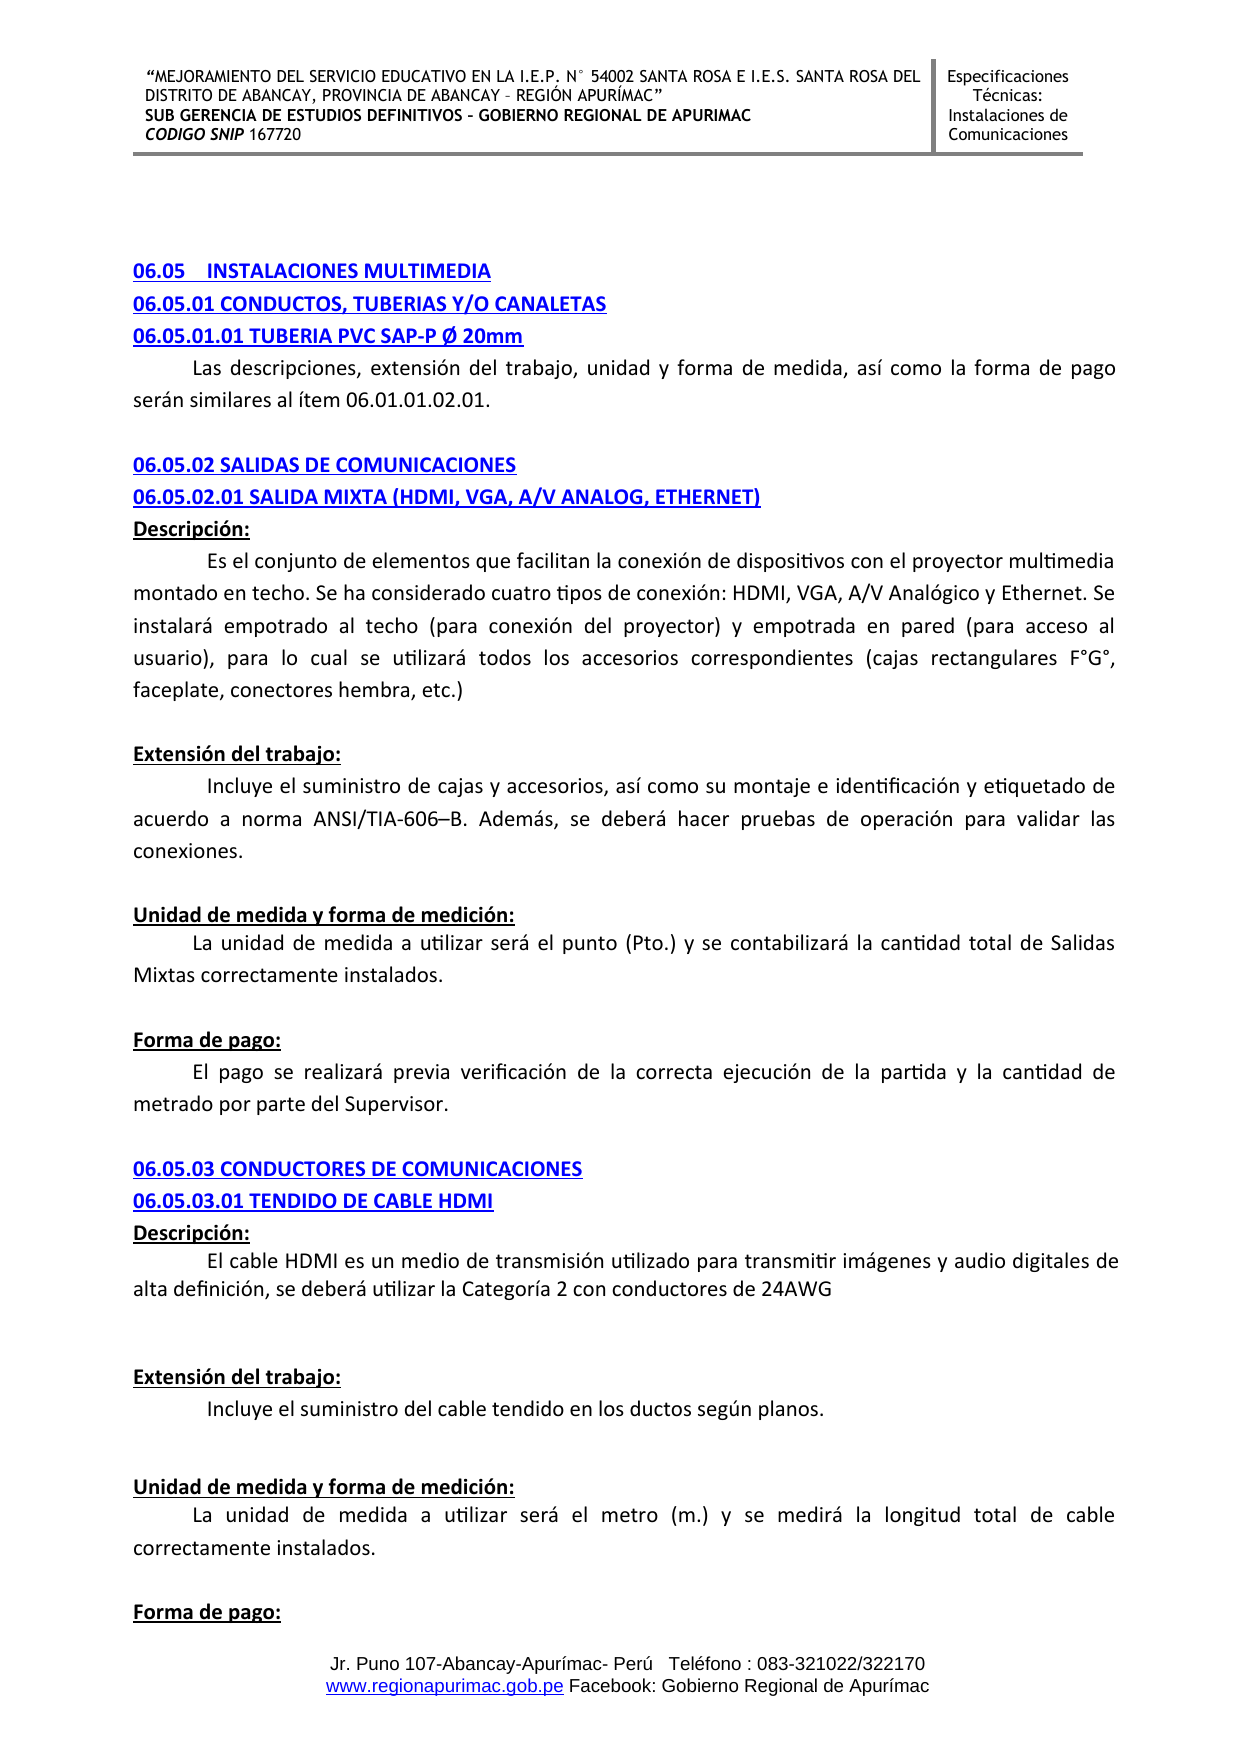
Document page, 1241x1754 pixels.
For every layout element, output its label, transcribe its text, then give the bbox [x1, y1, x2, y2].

list La unidad de medida a utilizar será el metro (m.) y se medirá la longitud total de cable correctamente instalados. [133, 1501, 1117, 1561]
text Extensión del trabajo: [133, 739, 1117, 767]
list Forma de pago: [133, 1025, 1117, 1053]
text Extensión del trabajo: [133, 1362, 1117, 1390]
list 06.05.01.01 TUBERIA PVC SAP-P Ø 20mm [133, 321, 1117, 349]
text Es el conjunto de elementos que facilitan la conexión de dispositivos con el proyector multimedia montado en techo. Se ha considerado cuatro tipos de conexión: HDMI, VGA, A/V Analógico y Ethernet. Se instalará empotrado al techo (para conexión del proyector) y empotrada en pared (para acceso al usuario), para lo cual se utilizará todos los accesorios correspondientes (cajas rectangulares F°G°, faceplate, conectores hembra, etc.) [133, 546, 1117, 703]
list 06.05.02.01 SALIDA MIXTA (HDMI, VGA, A/V ANALOG, ETHERNET) [133, 482, 1117, 510]
list El pago se realizará previa verificación de la correcta ejecución de la partida y la cantidad de metrado por parte del Supervisor. [133, 1057, 1117, 1117]
list 06.05.02 SALIDAS DE COMUNICACIONES [133, 450, 1117, 478]
text Incluye el suministro del cable tendido en los ductos según planos. [133, 1394, 1117, 1423]
list 06.05 INSTALACIONES MULTIMEDIA [133, 257, 1117, 285]
list 06.05.03 CONDUCTORES DE COMUNICACIONES [133, 1154, 1117, 1182]
text Incluye el suministro de cajas y accesorios, así como su montaje e identificación y etiquetado de acuerdo a norma ANSI/TIA-606–B. Además, se deberá hacer pruebas de operación para validar las conexiones. [133, 772, 1117, 864]
list 06.05.01 CONDUCTOS, TUBERIAS Y/O CANALETAS [133, 289, 1117, 317]
text Unidad de medida y forma de medición: [133, 900, 1122, 928]
list La unidad de medida a utilizar será el punto (Pto.) y se contabilizará la cantidad total de Salidas Mixtas correctamente instalados. [133, 928, 1117, 989]
list Forma de pago: [133, 1597, 1117, 1625]
text Descripción: [133, 1218, 1122, 1246]
list 06.05.03.01 TENDIDO DE CABLE HDMI [133, 1186, 1117, 1214]
text Unidad de medida y forma de medición: [133, 1472, 1122, 1501]
list Descripción: [133, 514, 1117, 542]
text El cable HDMI es un medio de transmisión utilizado para transmitir imágenes y audio digitales de alta definición, se deberá utilizar la Categoría 2 con conductores de 24AWG [133, 1246, 1122, 1302]
list Las descripciones, extensión del trabajo, unidad y forma de medida, así como la forma de pago serán similares al ítem 06.01.01.02.01. [133, 353, 1117, 413]
